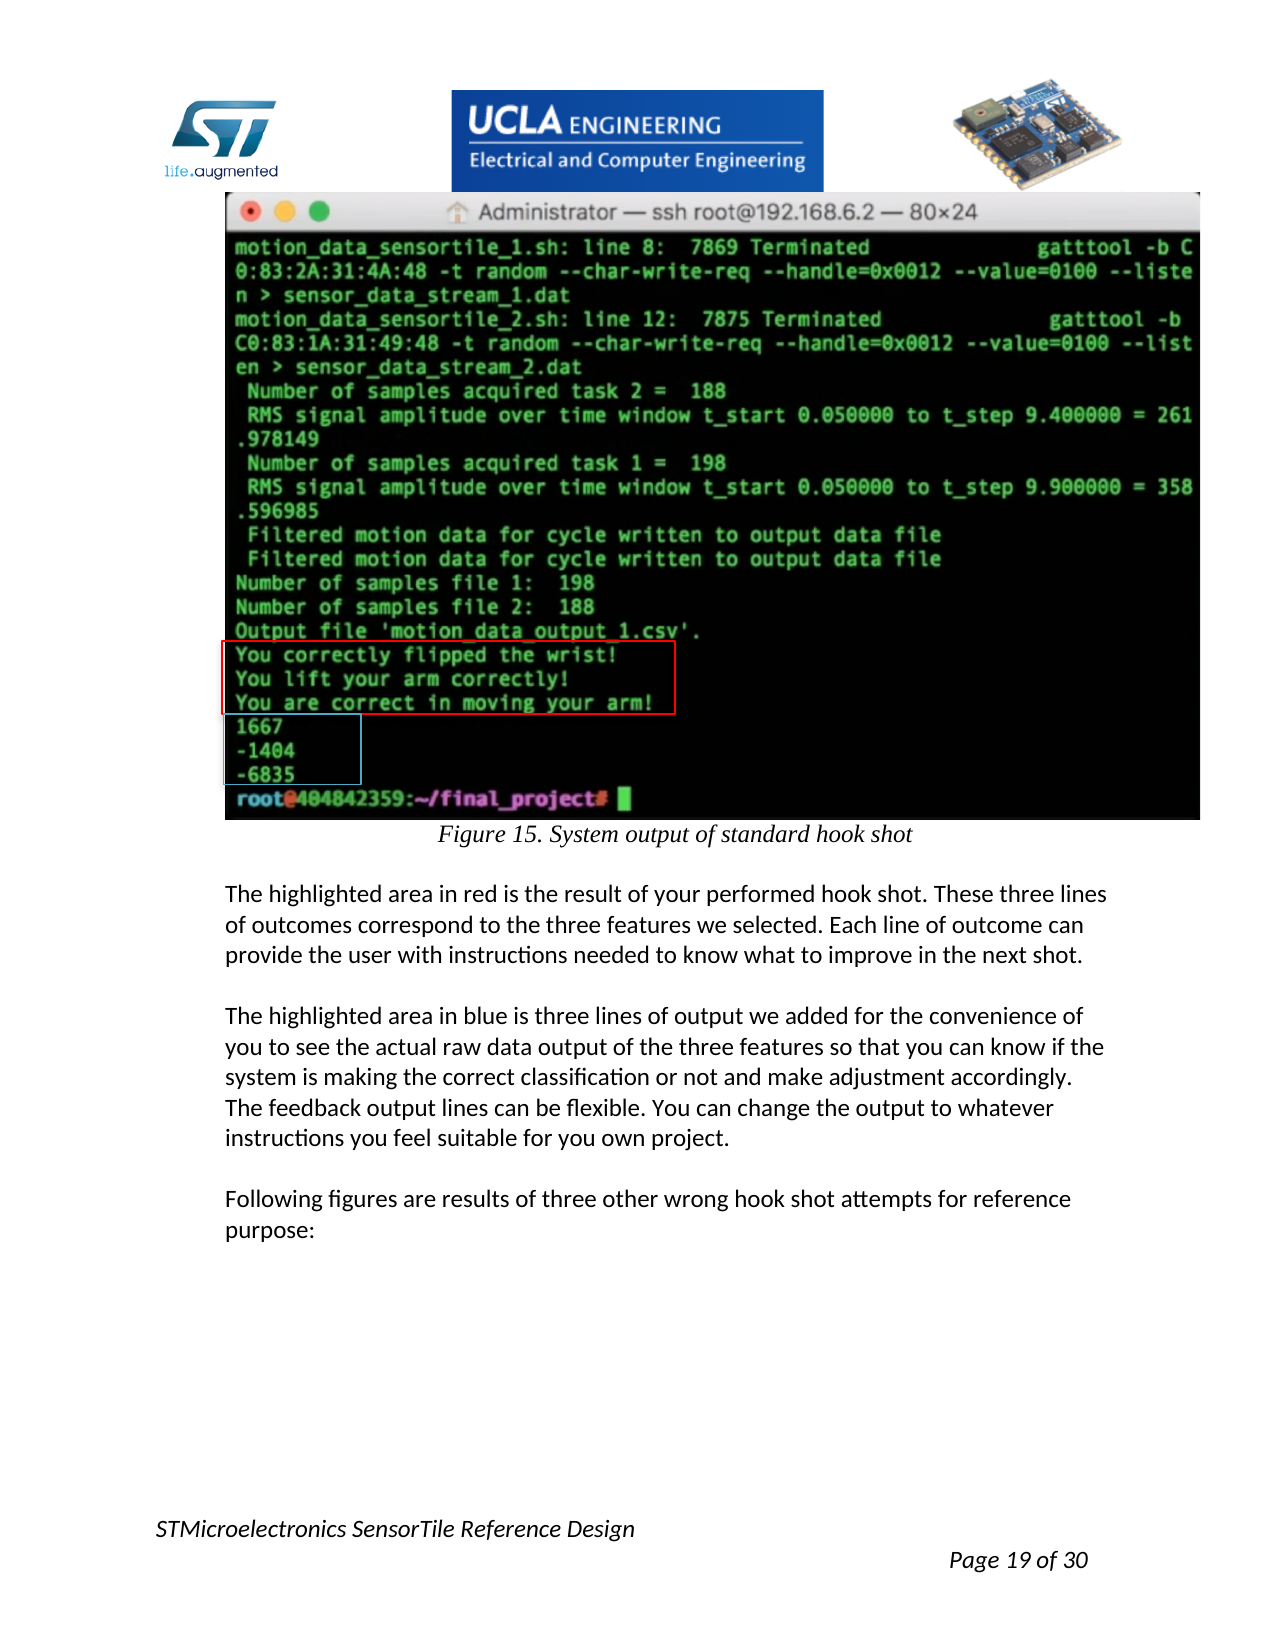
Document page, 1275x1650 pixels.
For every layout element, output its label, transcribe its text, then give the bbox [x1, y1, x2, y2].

list The highlighted area in blue is three lines of output we added for the convenience of you to see the actual raw data output of the three features so that you can know if the system is making the correct classification or not and make adjustment accordingly. [225, 1001, 1125, 1092]
text Figure 15. System output of standard hook shot [225, 820, 1125, 848]
picture [225, 642, 674, 713]
list Following figures are results of three other wrong hook shot attempts for reference purpose: [225, 1184, 1125, 1245]
picture [225, 715, 360, 784]
list The feedback output lines can be flexible. You can change the output to whatever instructions you feel suitable for you own project. [225, 1092, 1125, 1153]
picture [150, 75, 1200, 820]
list The highlighted area in red is the result of your performed hook shot. These three lines of outcomes correspond to the three features we selected. Each line of outcome can provide the user with instructions needed to know what to improve in the next shot. [225, 878, 1125, 970]
